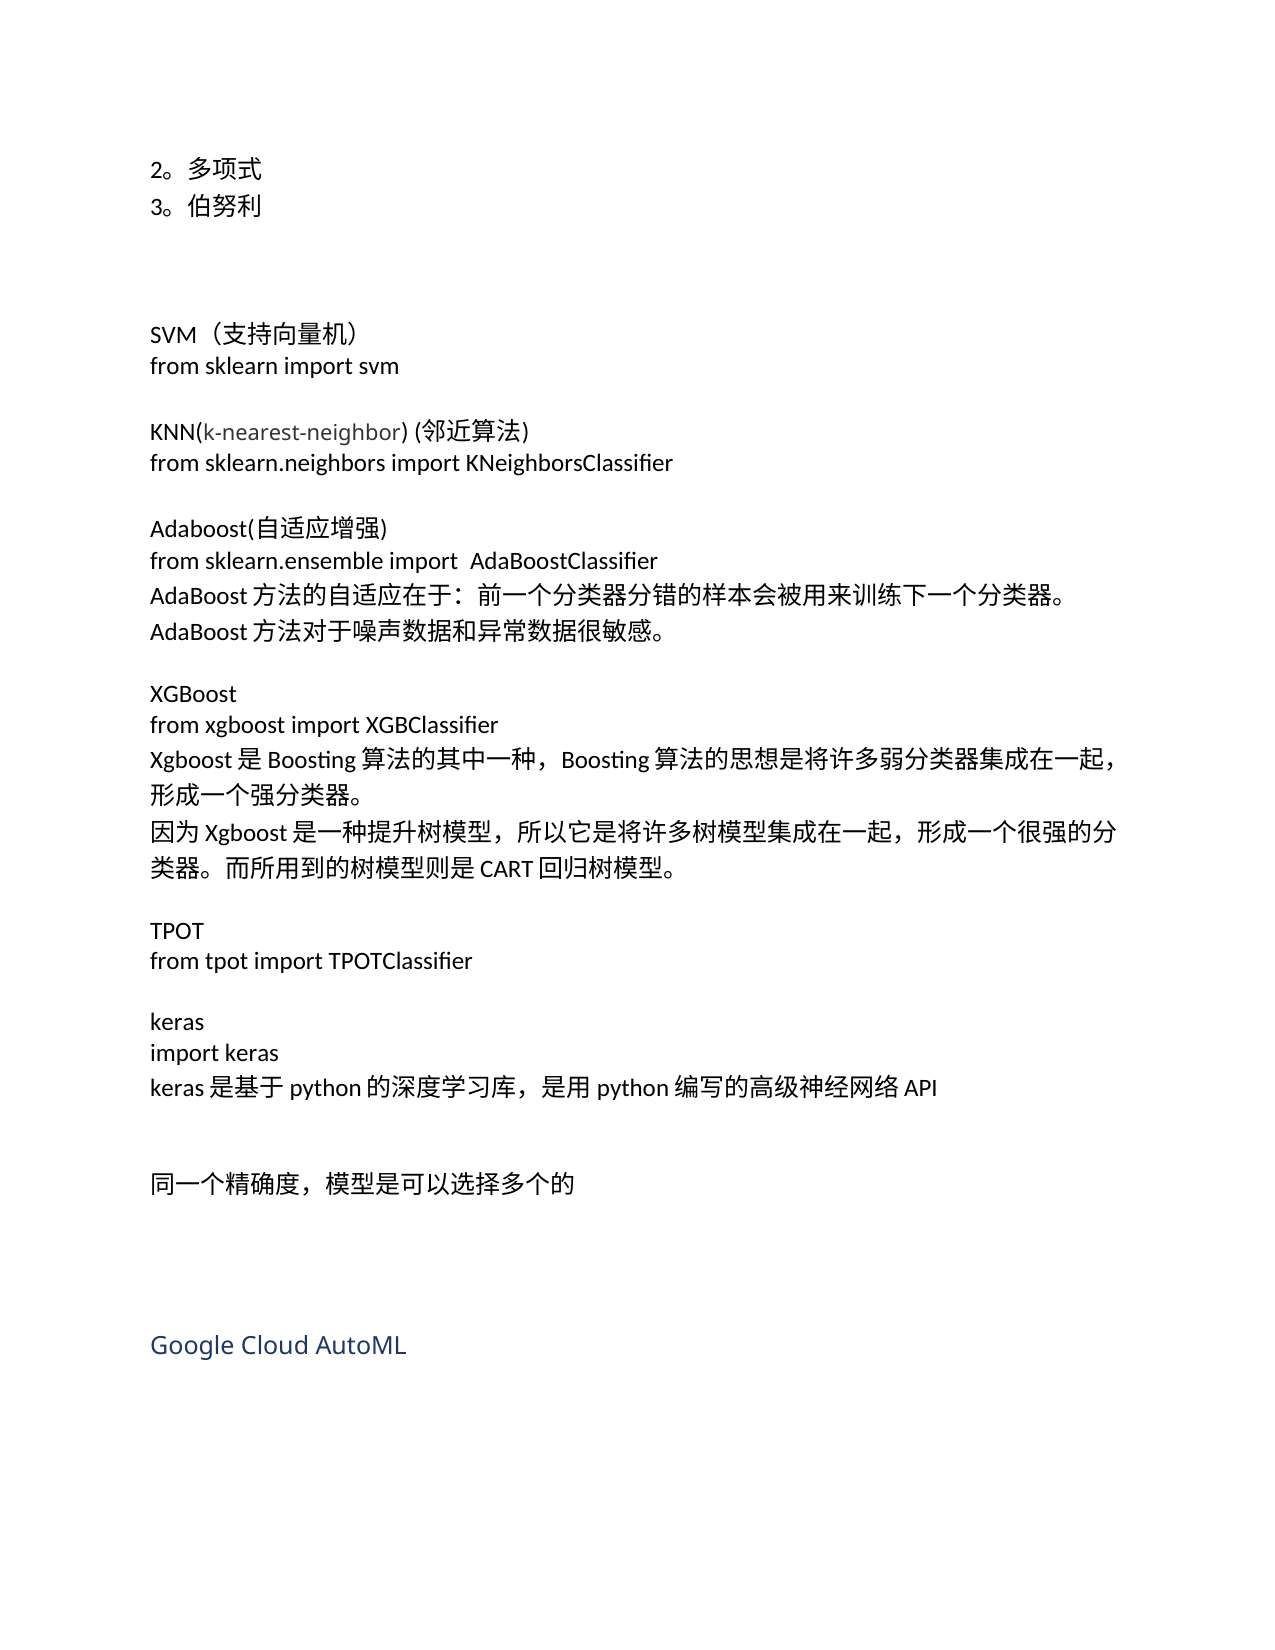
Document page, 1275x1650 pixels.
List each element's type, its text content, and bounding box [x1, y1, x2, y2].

text SVM（支持向量机） from sklearn import svm KNN(k-nearest-neighbor) (邻近算法) from sklearn.neighbors import KNeighborsClassifier Adaboost(自适应增强) from sklearn.ensemble import AdaBoostClassifier AdaBoost方法的自适应在于：前一个分类器分错的样本会被用来训练下一个分类器。 AdaBoost方法对于噪声数据和异常数据很敏感。 XGBoost from xgboost import XGBClassifier Xgboost是Boosting算法的其中一种，Boosting算法的思想是将许多弱分类器集成在一起，形成一个强分类器。 因为Xgboost是一种提升树模型，所以它是将许多树模型集成在一起，形成一个很强的分类器。而所用到的树模型则是CART回归树模型。 TPOT from tpot import TPOTClassifier keras import keras keras是基于python的深度学习库，是用python编写的高级神经网络API [150, 253, 1125, 1134]
subtitle Google Cloud AutoML [150, 1327, 1125, 1361]
text 同一个精确度，模型是可以选择多个的 [150, 1165, 1125, 1201]
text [150, 150, 1125, 222]
